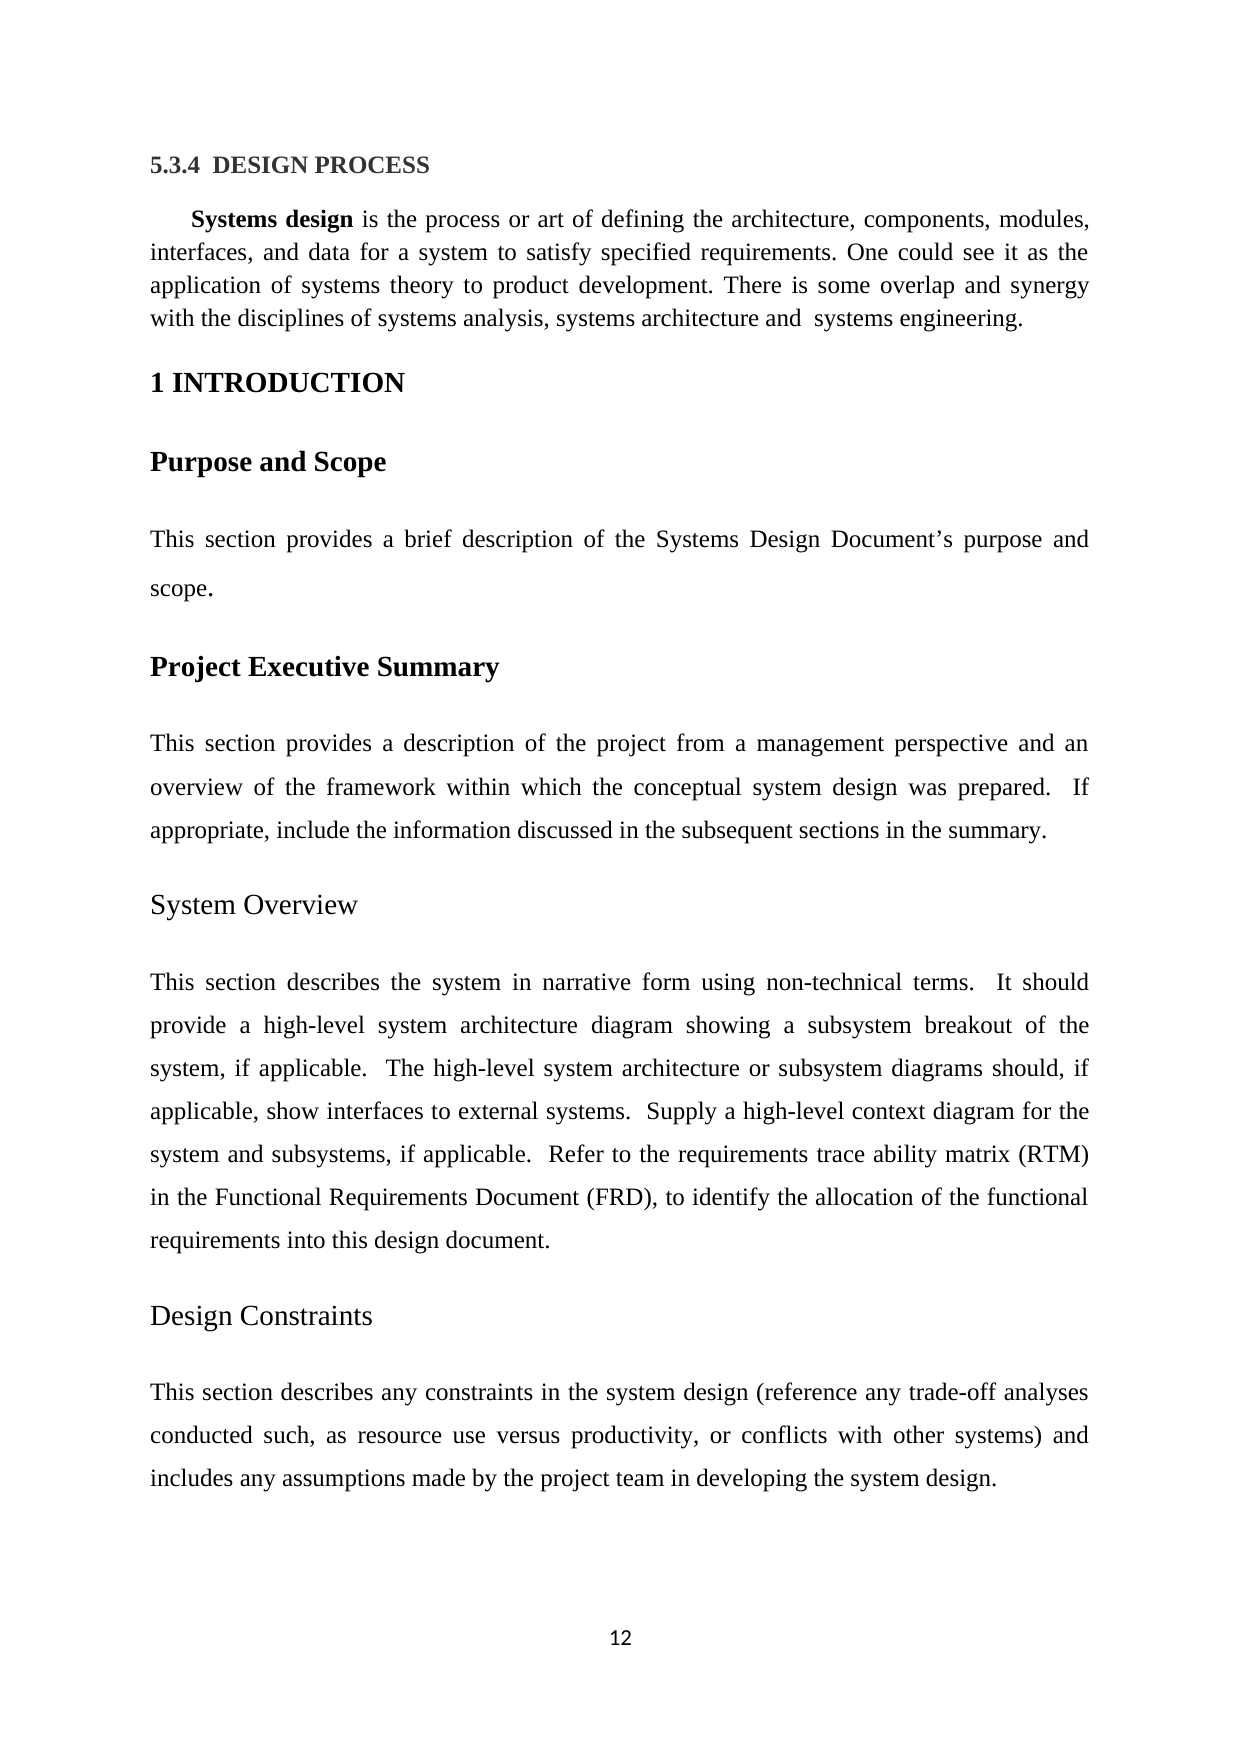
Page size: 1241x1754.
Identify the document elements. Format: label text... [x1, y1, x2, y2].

text This section describes the system in narrative form using non-technical terms. It should provide a high-level system architecture diagram showing a subsystem breakout of the system, if applicable. The high-level system architecture or subsystem diagrams should, if applicable, show interfaces to external systems. Supply a high-level context diagram for the system and subsystems, if applicable. Refer to the requirements trace ability matrix (RTM) in the Functional Requirements Document (FRD), to identify the allocation of the functional requirements into this design document. [150, 967, 1090, 1254]
text System Overview [150, 887, 1090, 921]
text Project Executive Summary [150, 649, 1090, 683]
text Purpose and Scope [150, 444, 1090, 478]
text This section provides a brief description of the Systems Design Document’s purpose and scope. [150, 524, 1090, 603]
text 1 INTRODUCTION [150, 365, 1090, 399]
text This section provides a description of the project from a management perspective and an overview of the framework within which the conceptual system design was prepared. If appropriate, include the information discussed in the subsequent sections in the summary. [150, 728, 1090, 843]
text Systems design is the process or art of defining the architecture, components, modules, interfaces, and data for a system to satisfy specified requirements. One could see it as the application of systems theory to product development. There is some overlap and synergy with the disciplines of systems analysis, systems architecture and systems engineering. [150, 204, 1090, 332]
text This section describes any constraints in the system design (reference any trade-off analyses conducted such, as resource use versus productivity, or conflicts with other systems) and includes any assumptions made by the project team in developing the system design. [150, 1377, 1090, 1492]
text 5.3.4 DESIGN PROCESS [150, 150, 1090, 179]
text Design Constraints [150, 1298, 1090, 1331]
